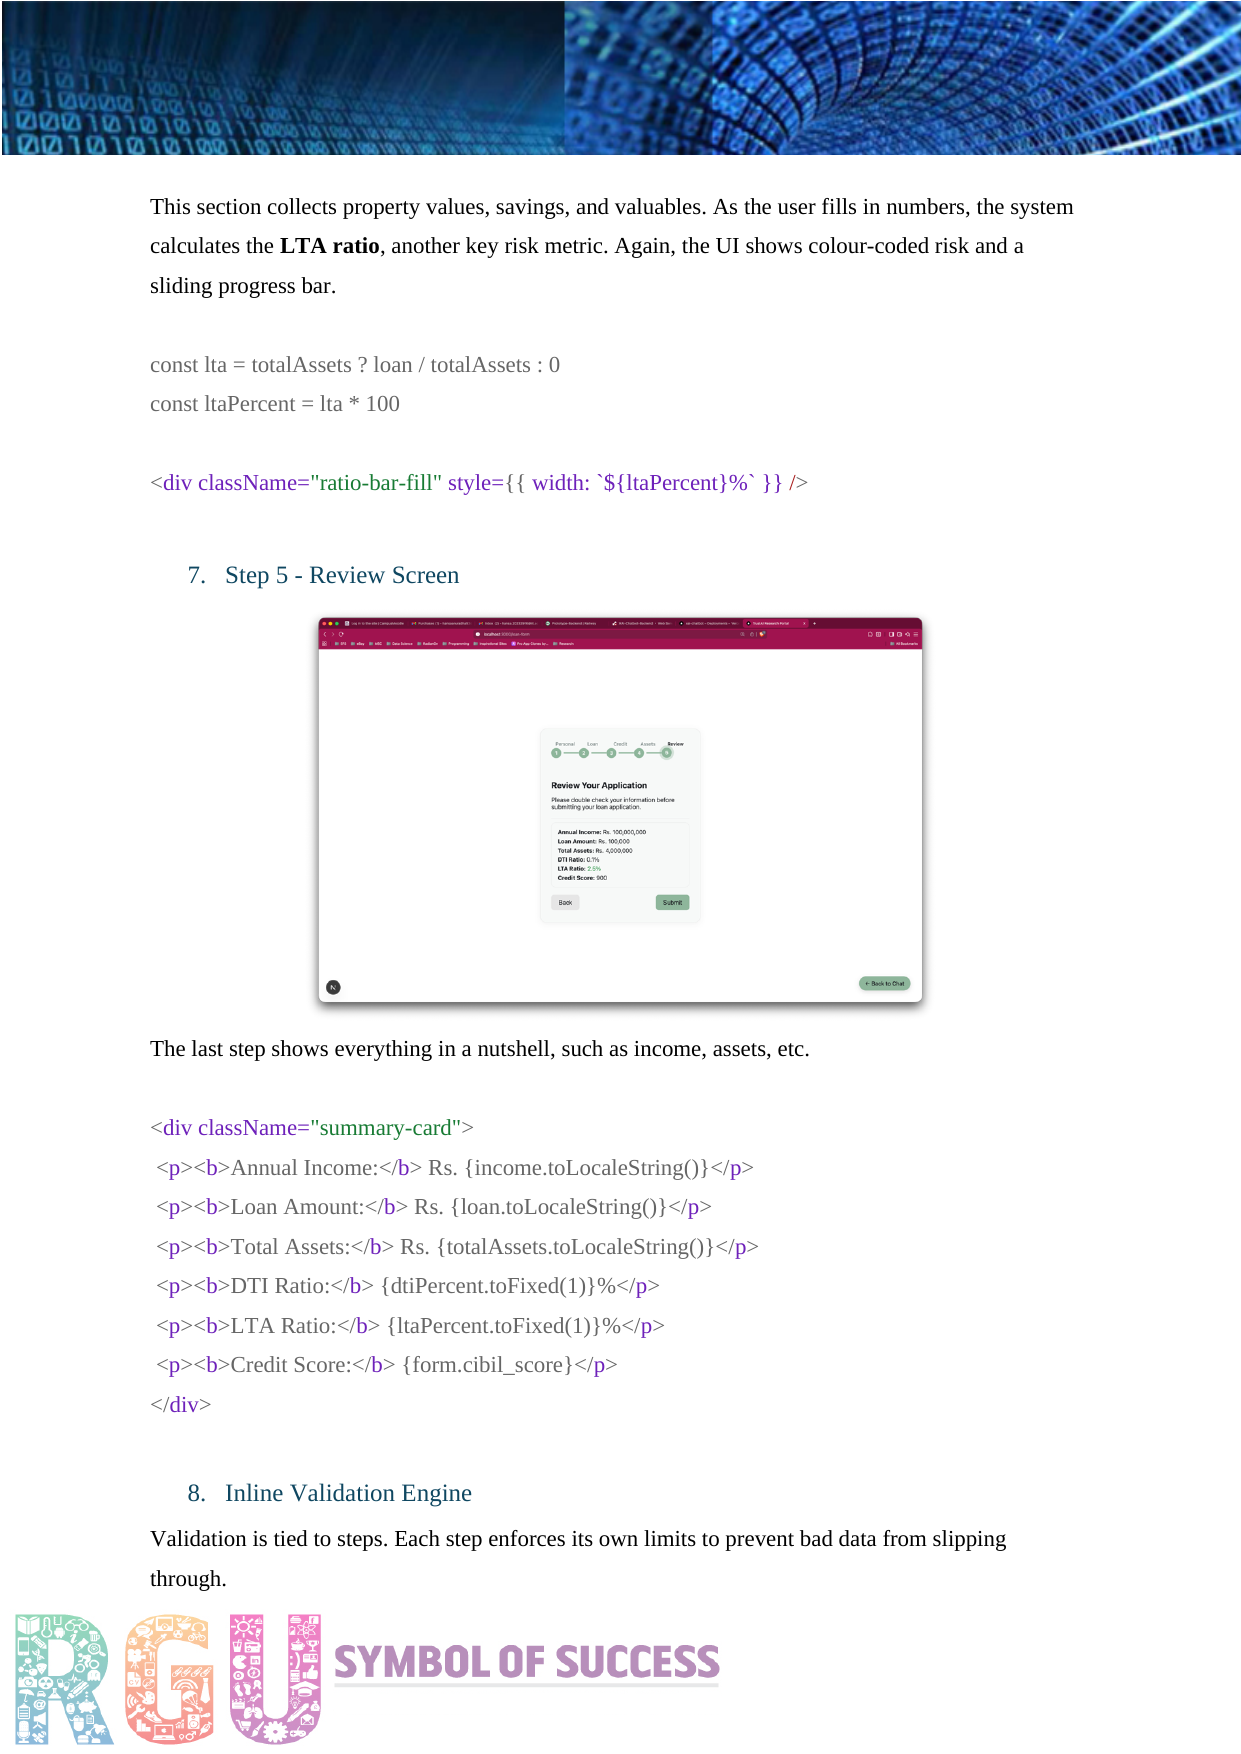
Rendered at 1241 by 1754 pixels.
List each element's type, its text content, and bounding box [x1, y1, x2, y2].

text The last step shows everything in a nutshell, such as income, assets, etc. [150, 1036, 1090, 1062]
subtitle Trust survey storage [1, 1603, 733, 1754]
text <p><b>Loan Amount:</b> Rs. {loan.toLocaleString()}</p> [150, 1193, 1090, 1220]
text const lta = totalAssets ? loan / totalAssets : 0 [150, 351, 1090, 377]
text <div className="ratio-bar-fill" style={{ width: `${ltaPercent}%` }} /> [150, 469, 1090, 496]
picture [2, 1, 1241, 155]
text <div className="summary-card"> [150, 1114, 1090, 1141]
text <p><b>Annual Income:</b> Rs. {income.toLocaleString()}</p> [150, 1154, 1090, 1180]
text <p><b>DTI Ratio:</b> {dtiPercent.toFixed(1)}%</p> [150, 1272, 1090, 1299]
picture [303, 607, 937, 1022]
text <p><b>Credit Score:</b> {form.cibil_score}</p> [150, 1351, 1090, 1378]
text This section collects property values, savings, and valuables. As the user fills in numbers, the system calculates the LTA ratio, another key risk metric. Again, the UI shows colour-coded risk and a sliding progress bar. [150, 193, 1090, 298]
subtitle Inline Validation Engine [187, 1478, 1090, 1507]
text </div> [150, 1391, 1090, 1417]
text const ltaPercent = lta * 100 [150, 391, 1090, 417]
text <p><b>LTA Ratio:</b> {ltaPercent.toFixed(1)}%</p> [150, 1312, 1090, 1338]
subtitle Step 5 - Review Screen [187, 560, 1090, 589]
text Validation is tied to steps. Each step enforces its own limits to prevent bad data from slipping through. [150, 1525, 1090, 1591]
text <p><b>Total Assets:</b> Rs. {totalAssets.toLocaleString()}</p> [150, 1233, 1090, 1259]
